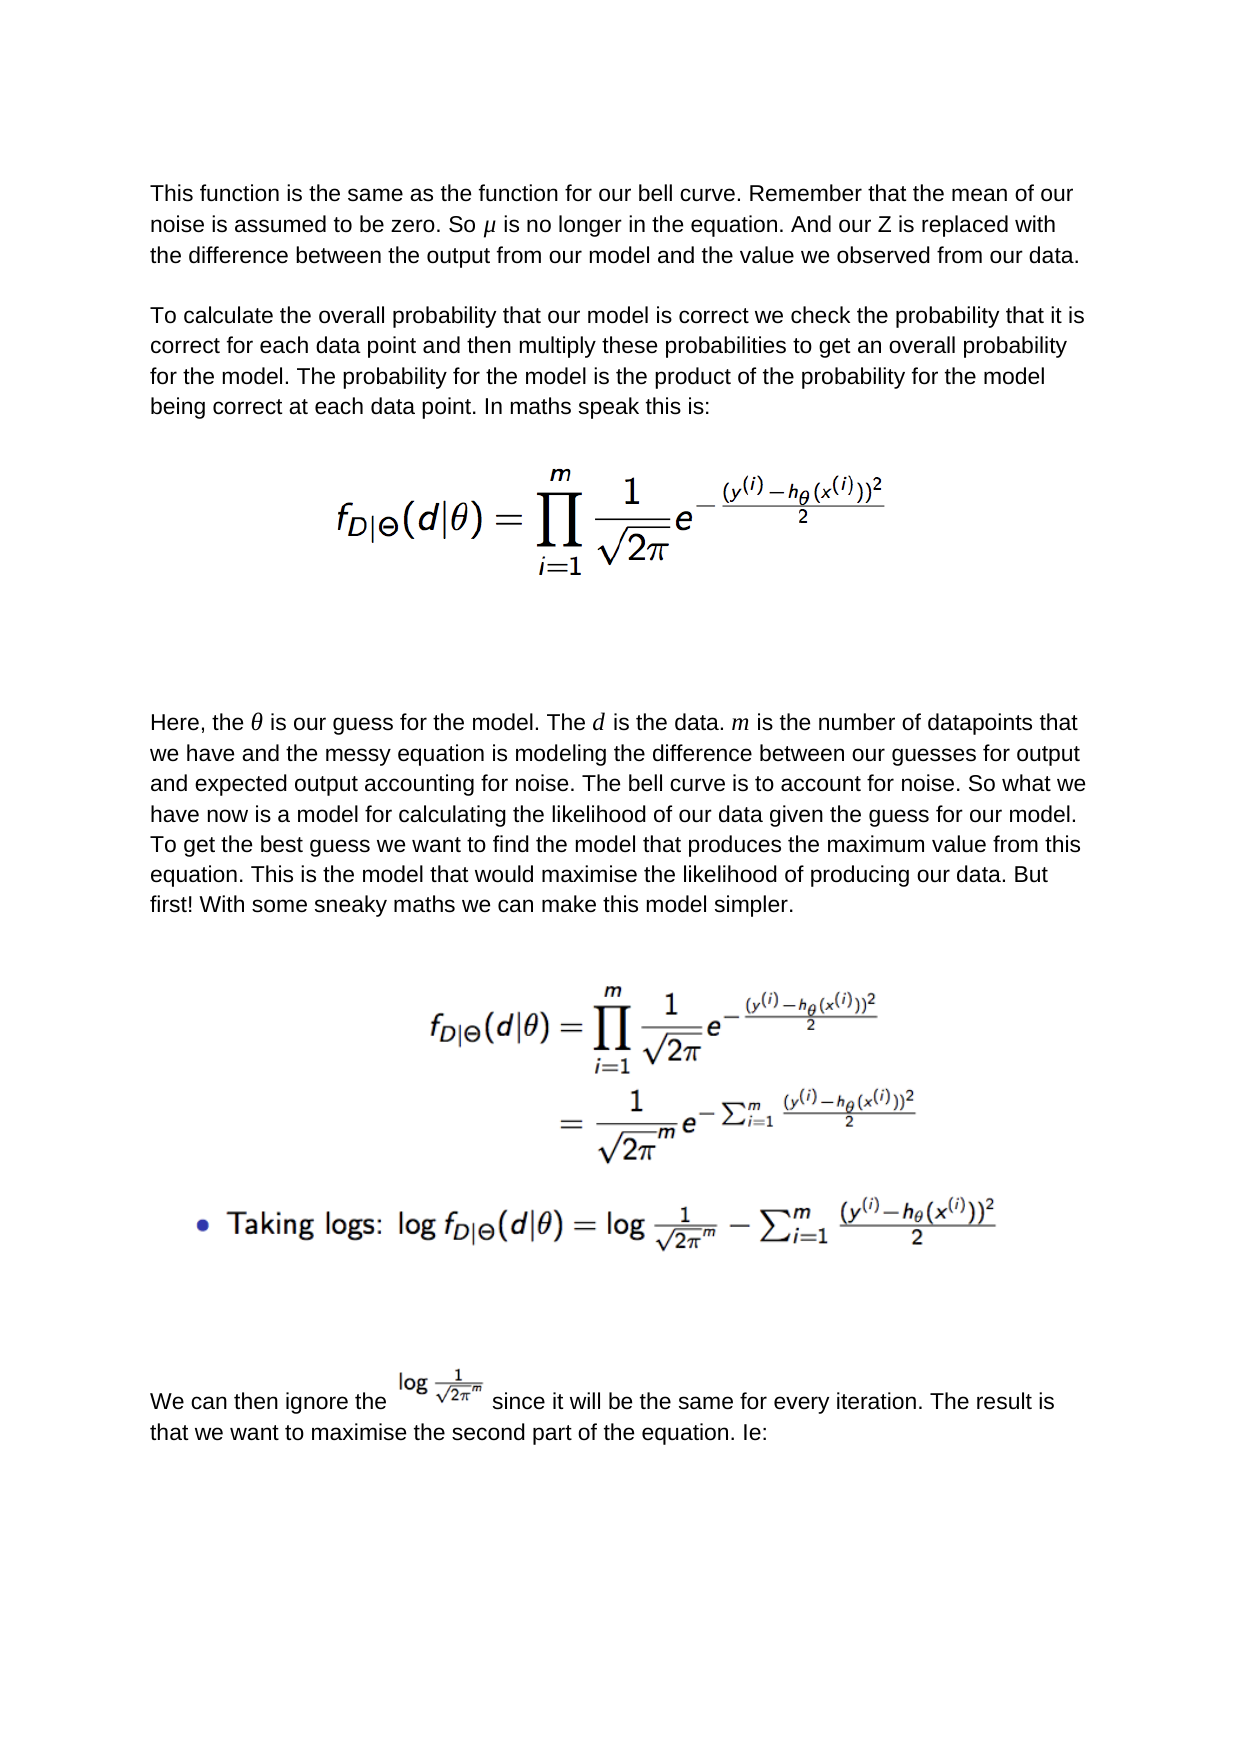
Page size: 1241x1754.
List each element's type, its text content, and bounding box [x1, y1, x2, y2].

text To calculate the overall probability that our model is correct we check the probability that it is correct for each data point and then multiply these probabilities to get an overall probability for the model. The probability for the model is the product of the probability for the model being correct at each data point. In maths speak this is: [150, 302, 1090, 419]
picture [393, 1363, 486, 1410]
picture [313, 453, 927, 584]
text We can then ignore the since it will be the same for every iteration. The result is that we want to maximise the second part of the equation. Ie: [150, 1364, 1090, 1445]
picture [182, 951, 1058, 1300]
text Here, the is our guess for the model. The is the data. is the number of datapoints that we have and the messy equation is modeling the difference between our guesses for output and expected output accounting for noise. The bell curve is to account for noise. So what we have now is a model for calculating the likelihood of our data given the guess for our model. To get the best guess we want to find the model that produces the maximum value from this equation. This is the model that would maximise the likelihood of producing our data. But first! With some sneaky maths we can make this model simpler. [150, 709, 1090, 918]
text This function is the same as the function for our bell curve. Remember that the mean of our noise is assumed to be zero. So is no longer in the equation. And our Z is replaced with the difference between the output from our model and the value we observed from our data. [150, 180, 1090, 268]
